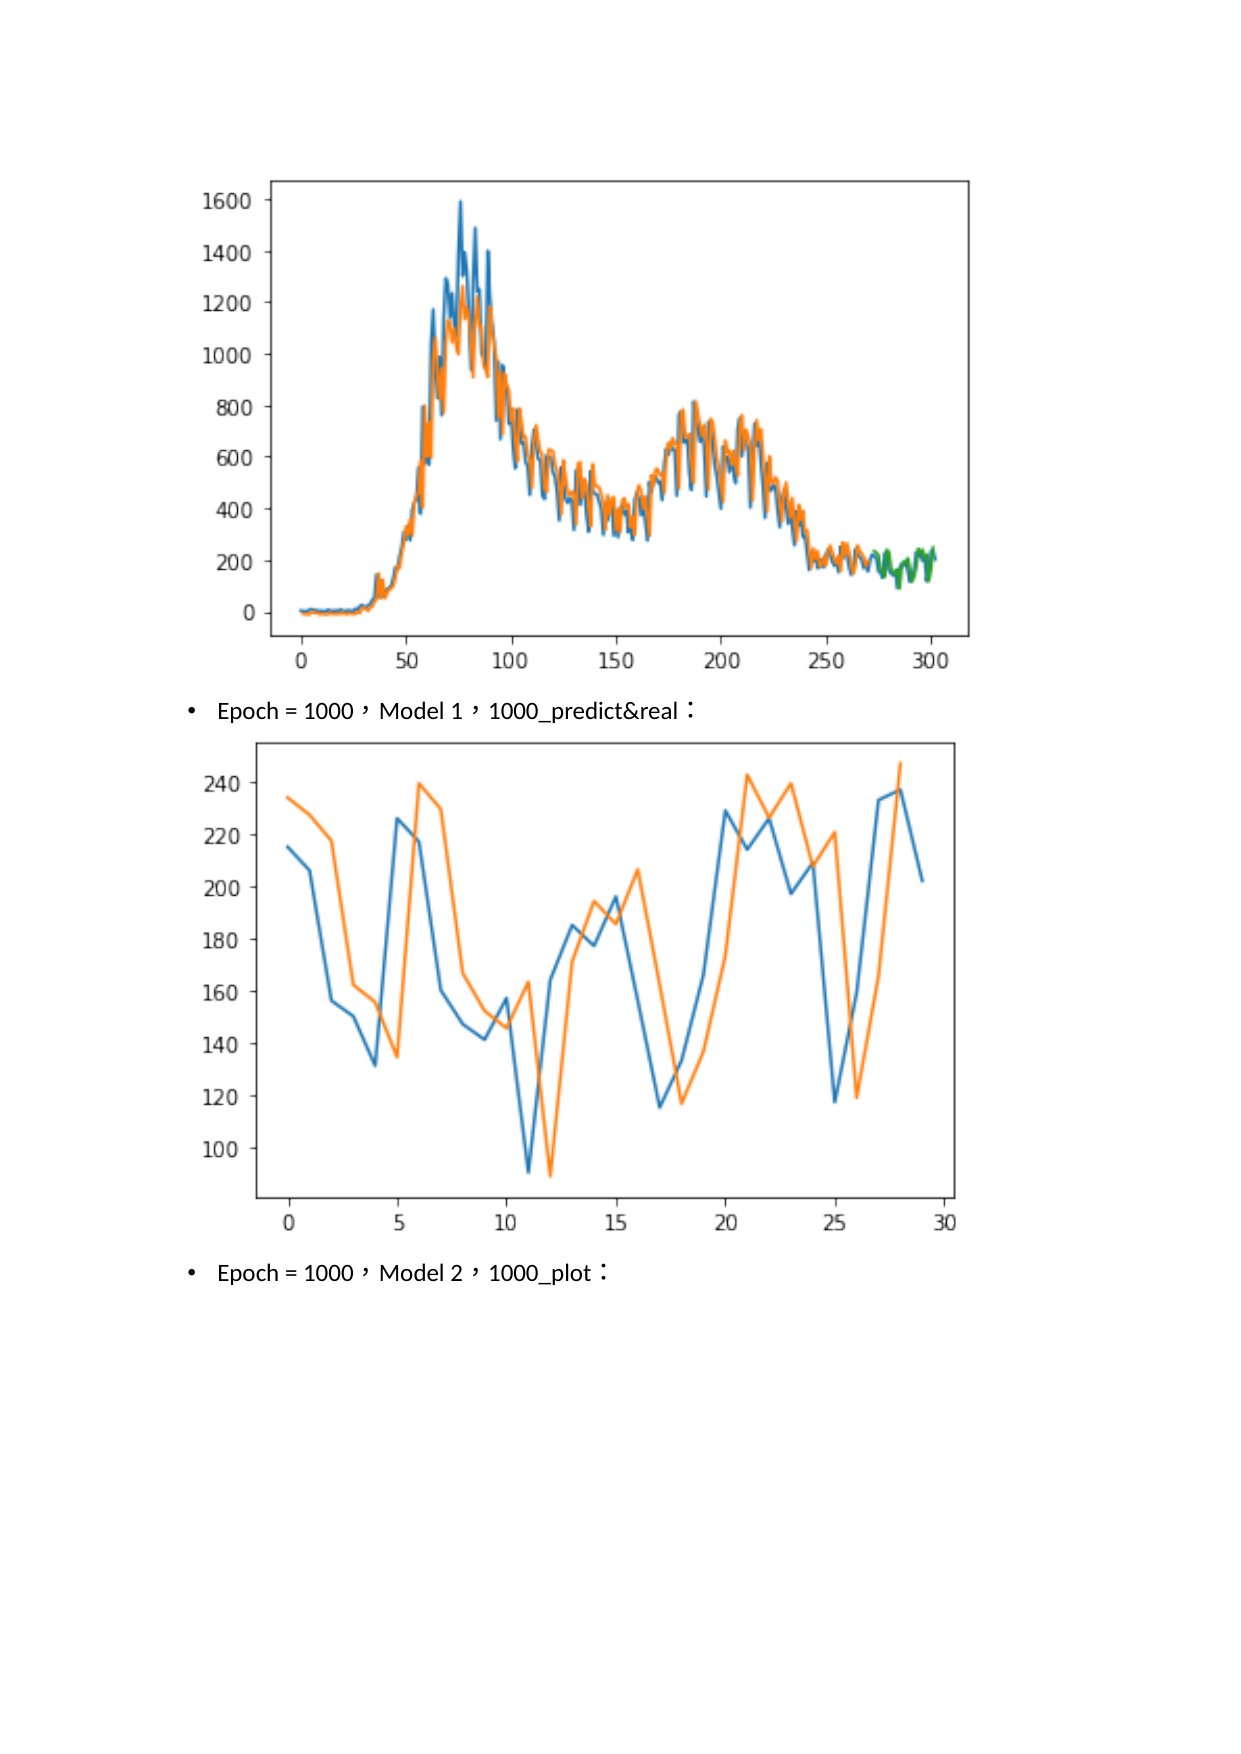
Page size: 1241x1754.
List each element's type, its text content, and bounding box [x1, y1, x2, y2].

list Epoch = 1000，Model 1，1000_predict&real： [187, 689, 1053, 727]
picture [187, 168, 981, 686]
list Epoch = 1000，Model 2，1000_plot： [187, 1252, 1053, 1289]
picture [187, 731, 971, 1248]
